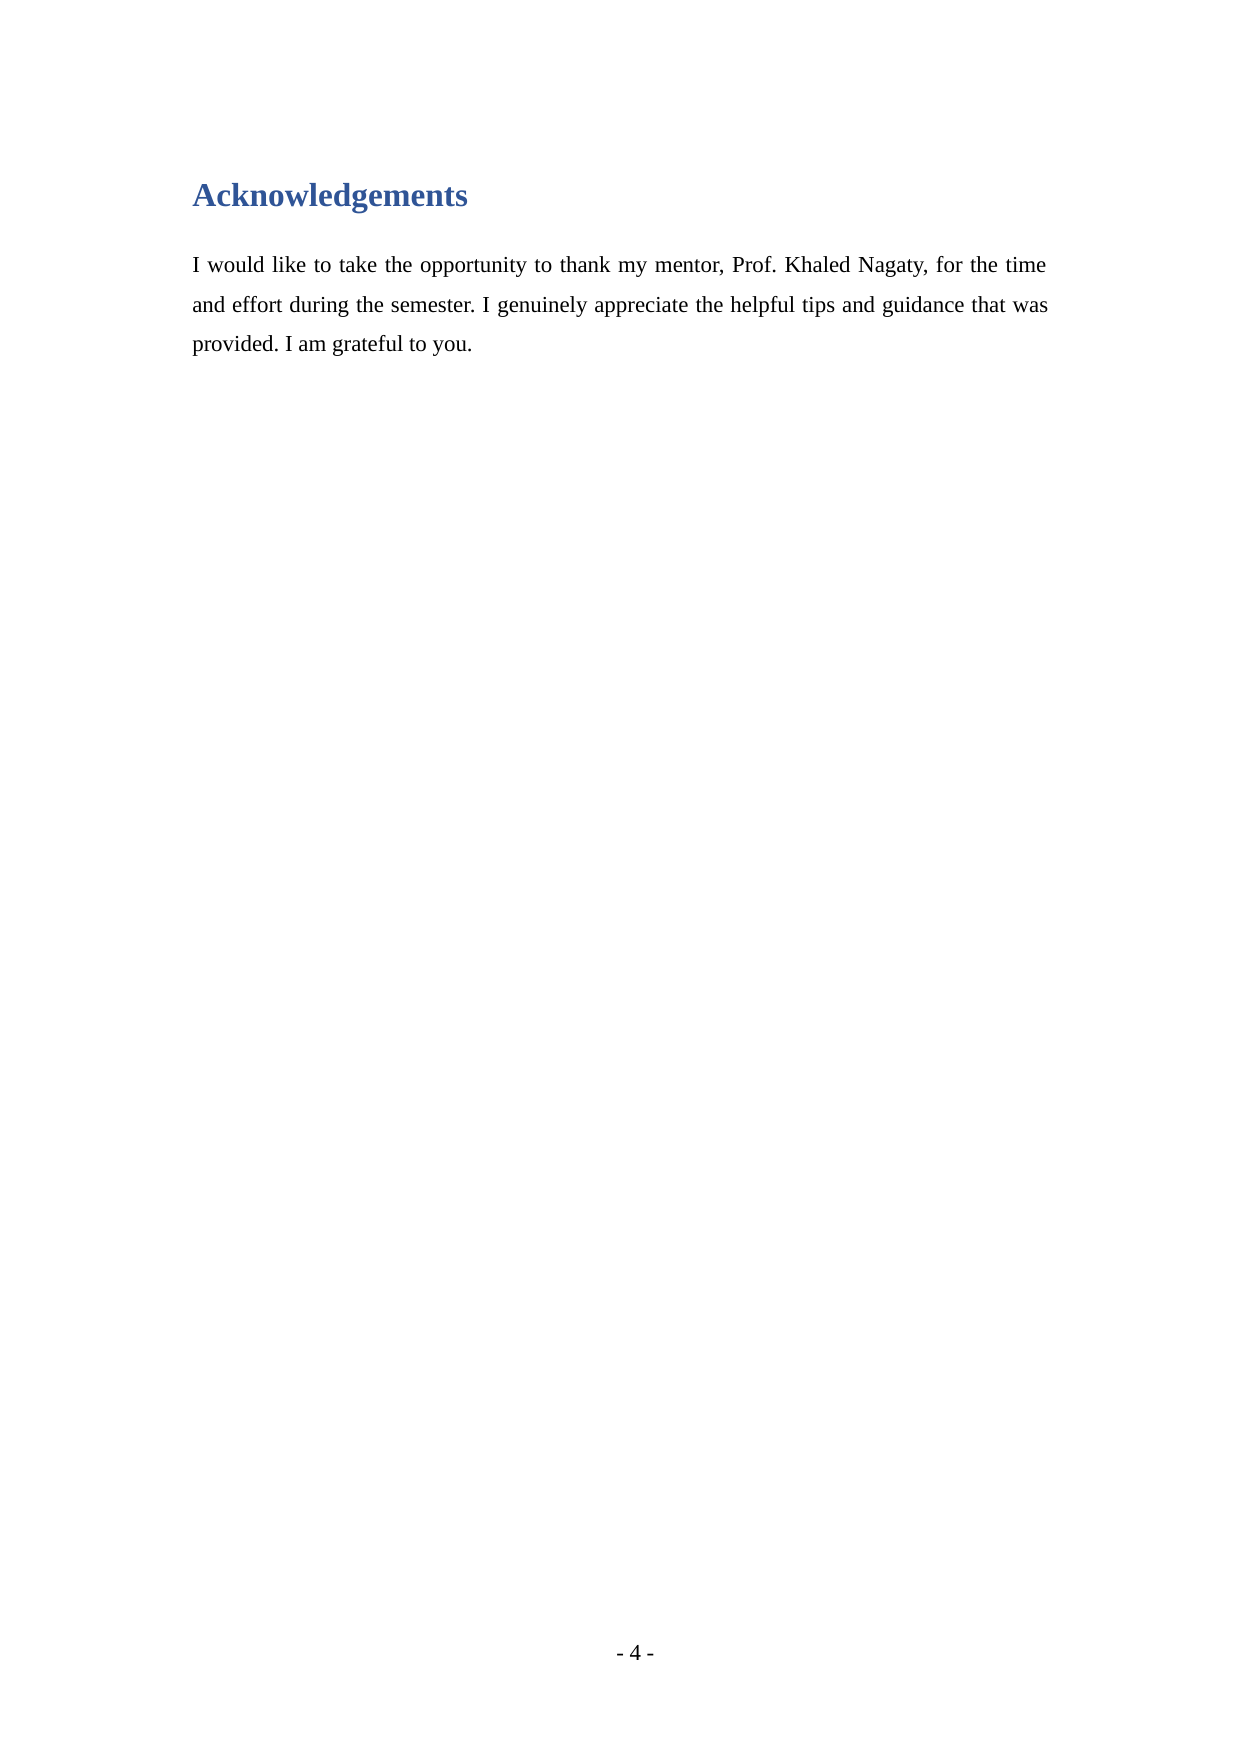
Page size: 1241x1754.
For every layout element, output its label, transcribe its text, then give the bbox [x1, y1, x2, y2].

text Acknowledgements [192, 175, 1048, 213]
text I would like to take the opportunity to thank my mentor, Prof. Khaled Nagaty, for the time and effort during the semester. I genuinely appreciate the helpful tips and guidance that was provided. I am grateful to you. [192, 251, 1048, 357]
